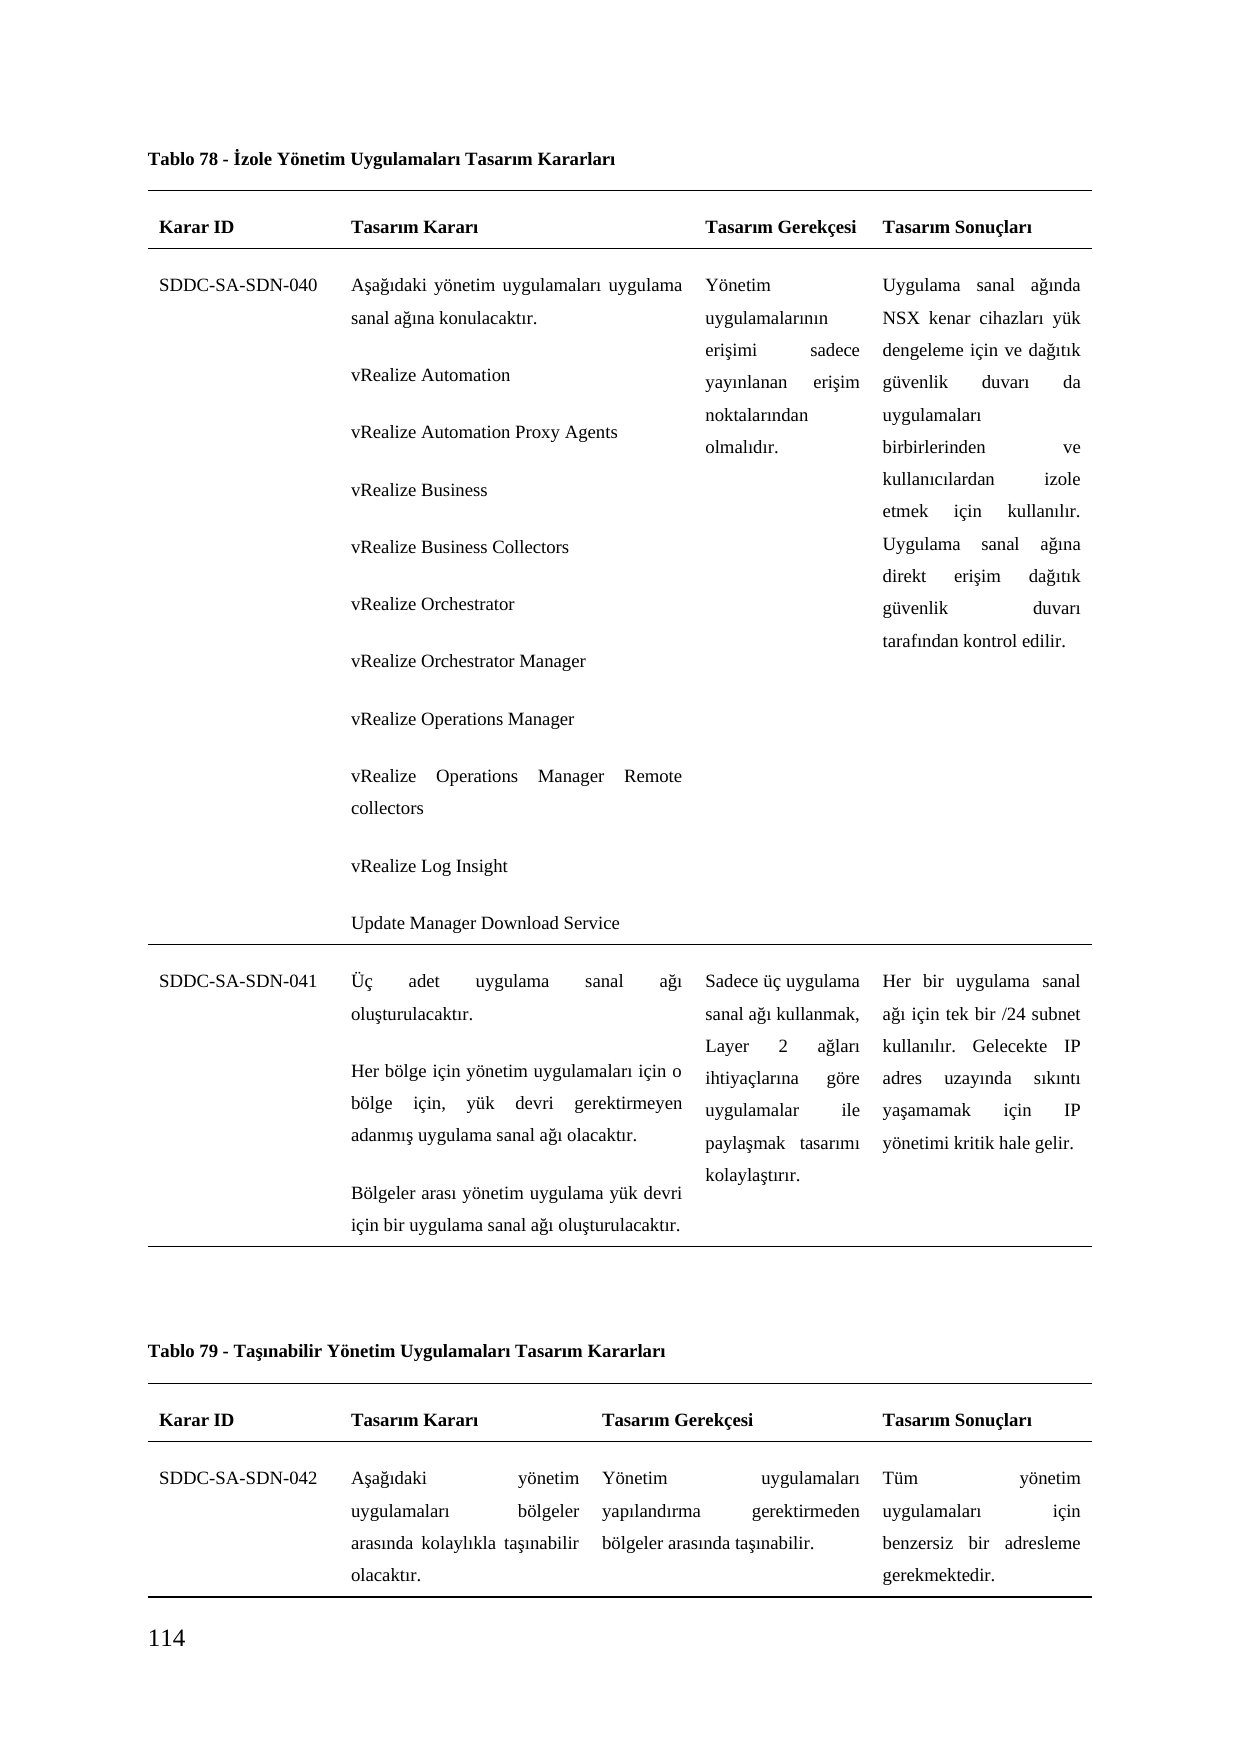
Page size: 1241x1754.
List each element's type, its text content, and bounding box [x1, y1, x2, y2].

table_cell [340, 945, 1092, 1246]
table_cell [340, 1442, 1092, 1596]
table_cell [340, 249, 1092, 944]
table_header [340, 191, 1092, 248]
text Tablo 79 - Taşınabilir Yönetim Uygulamaları Tasarım Kararları [148, 1340, 1093, 1362]
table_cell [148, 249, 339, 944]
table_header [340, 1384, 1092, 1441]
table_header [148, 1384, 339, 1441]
text Tablo 78 - İzole Yönetim Uygulamaları Tasarım Kararları [148, 148, 1093, 169]
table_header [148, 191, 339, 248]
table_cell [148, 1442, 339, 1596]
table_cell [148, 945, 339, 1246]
